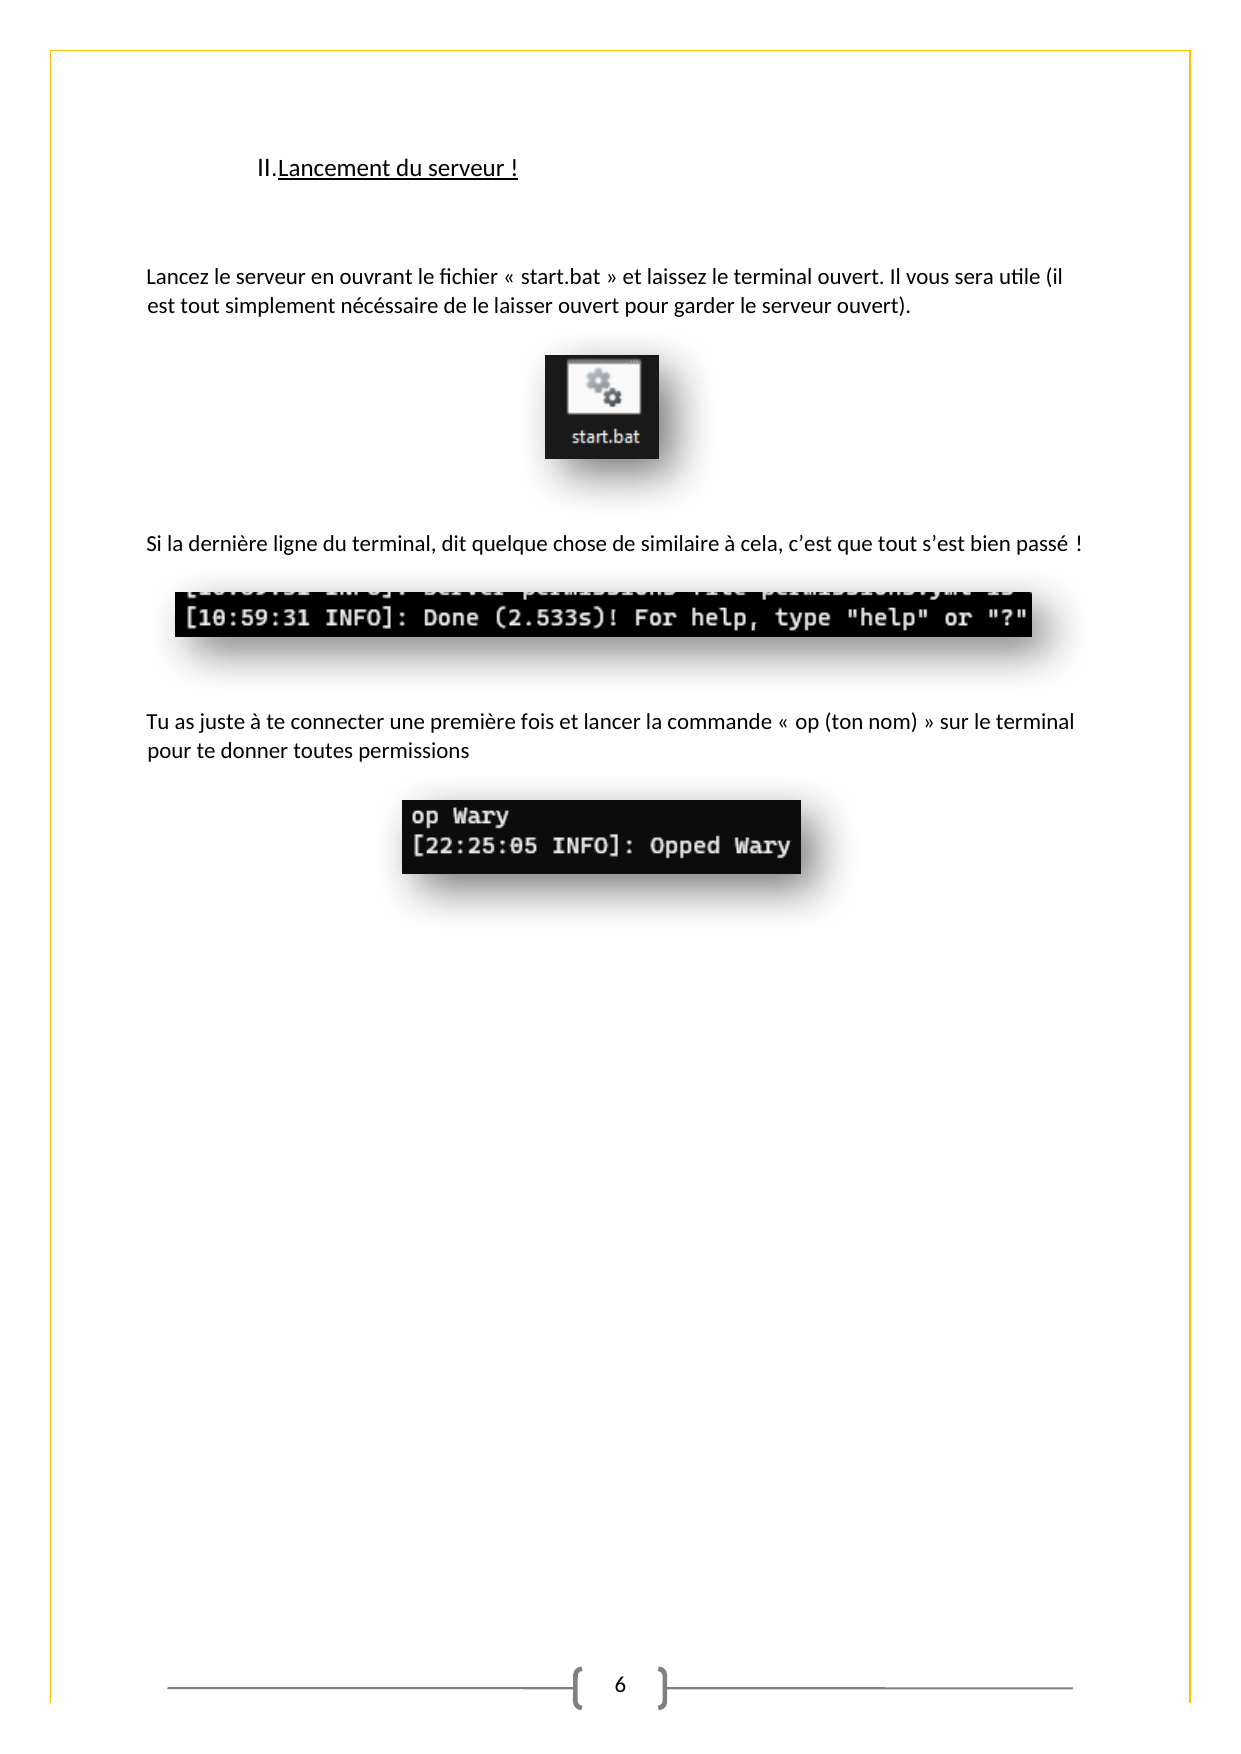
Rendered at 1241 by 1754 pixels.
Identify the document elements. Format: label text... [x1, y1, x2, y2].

text Tu as juste à te connecter une première fois et lancer la commande « op (ton nom) » sur le terminal pour te donner toutes permissions [146, 707, 1093, 764]
picture [545, 355, 659, 459]
text Lancez le serveur en ouvrant le fichier « start.bat » et laissez le terminal ouvert. Il vous sera utile (il est tout simplement nécéssaire de le laisser ouvert pour garder le serveur ouvert). [146, 262, 1093, 319]
text Si la dernière ligne du terminal, dit quelque chose de similaire à cela, c’est que tout s’est bien passé ! [146, 529, 1093, 557]
subtitle Lancement du serveur ! [257, 152, 1093, 183]
picture [175, 592, 1032, 637]
picture [402, 800, 801, 874]
